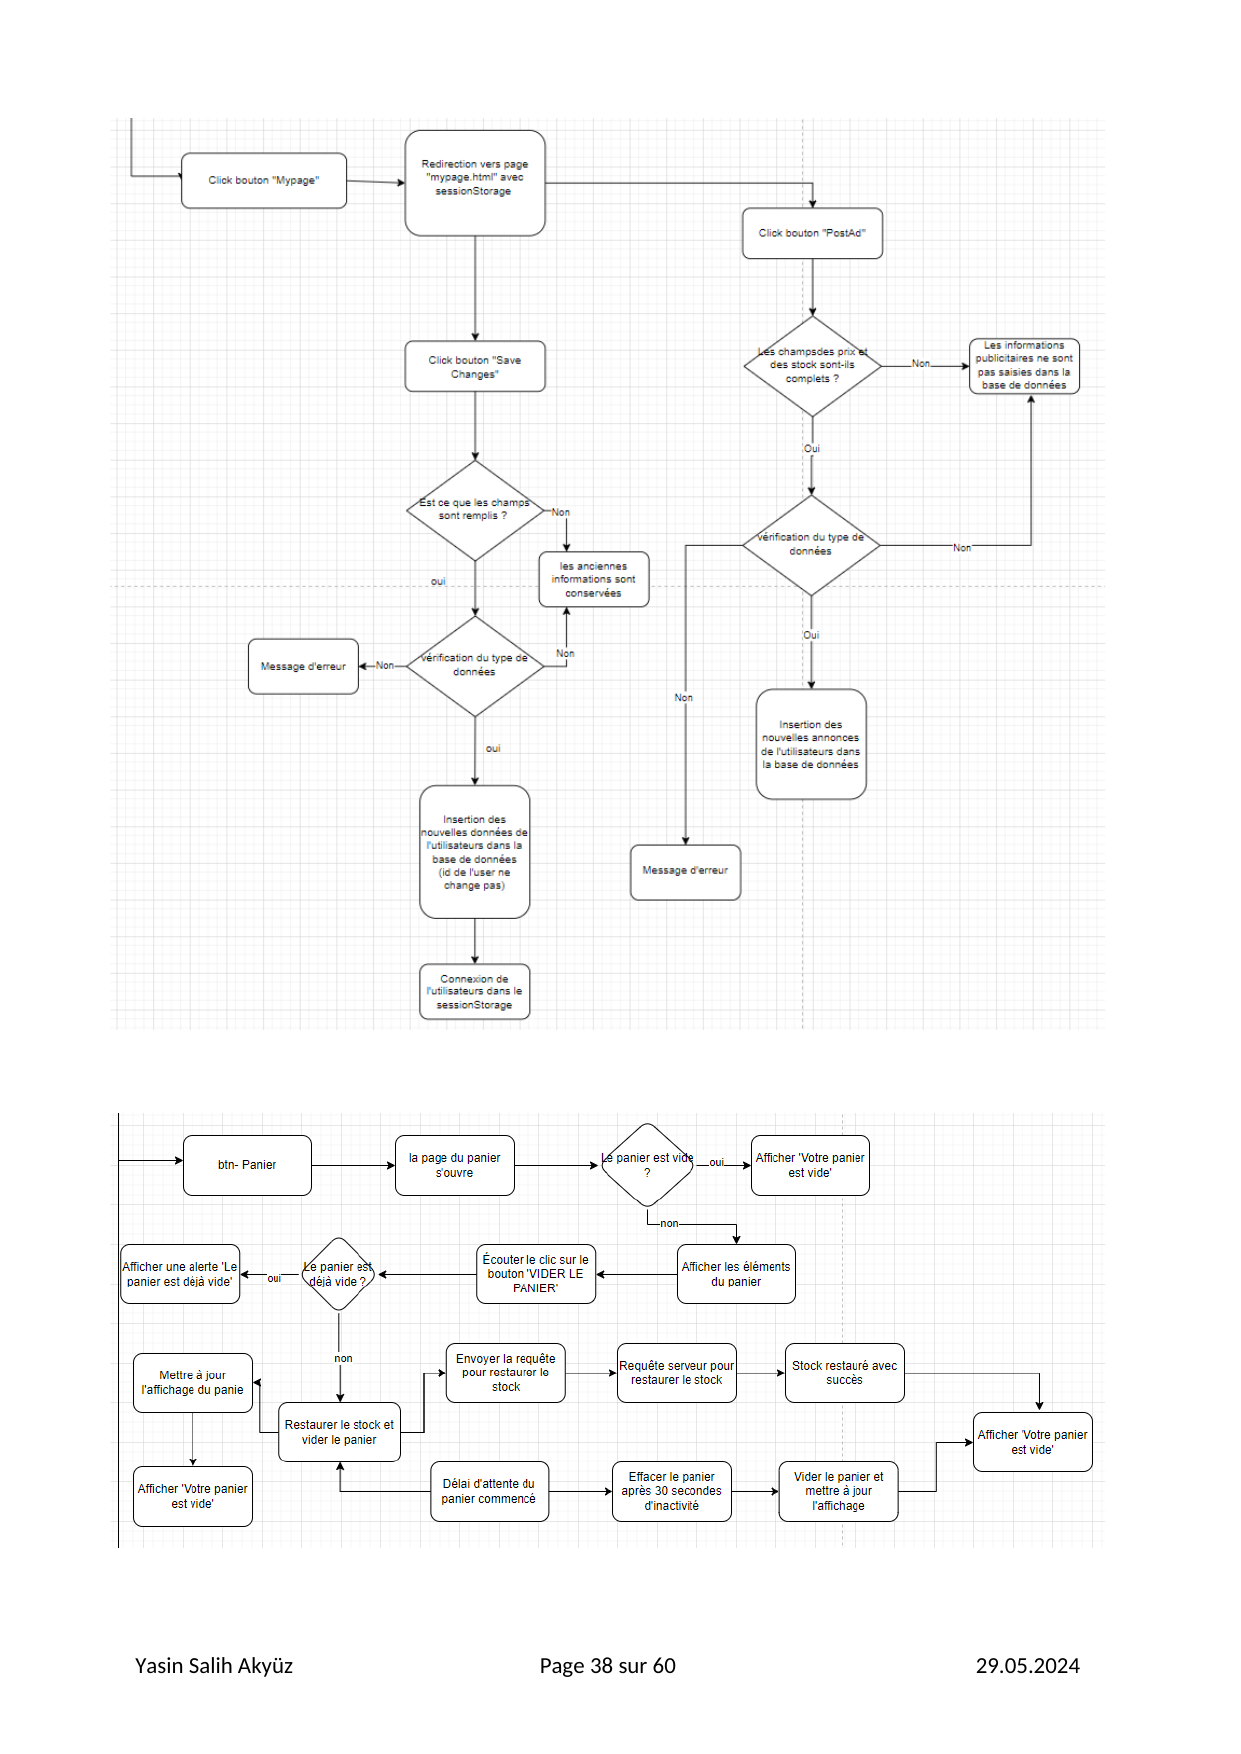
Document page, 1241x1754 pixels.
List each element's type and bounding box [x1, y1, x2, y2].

picture [110, 118, 1106, 1030]
picture [110, 1113, 1106, 1548]
